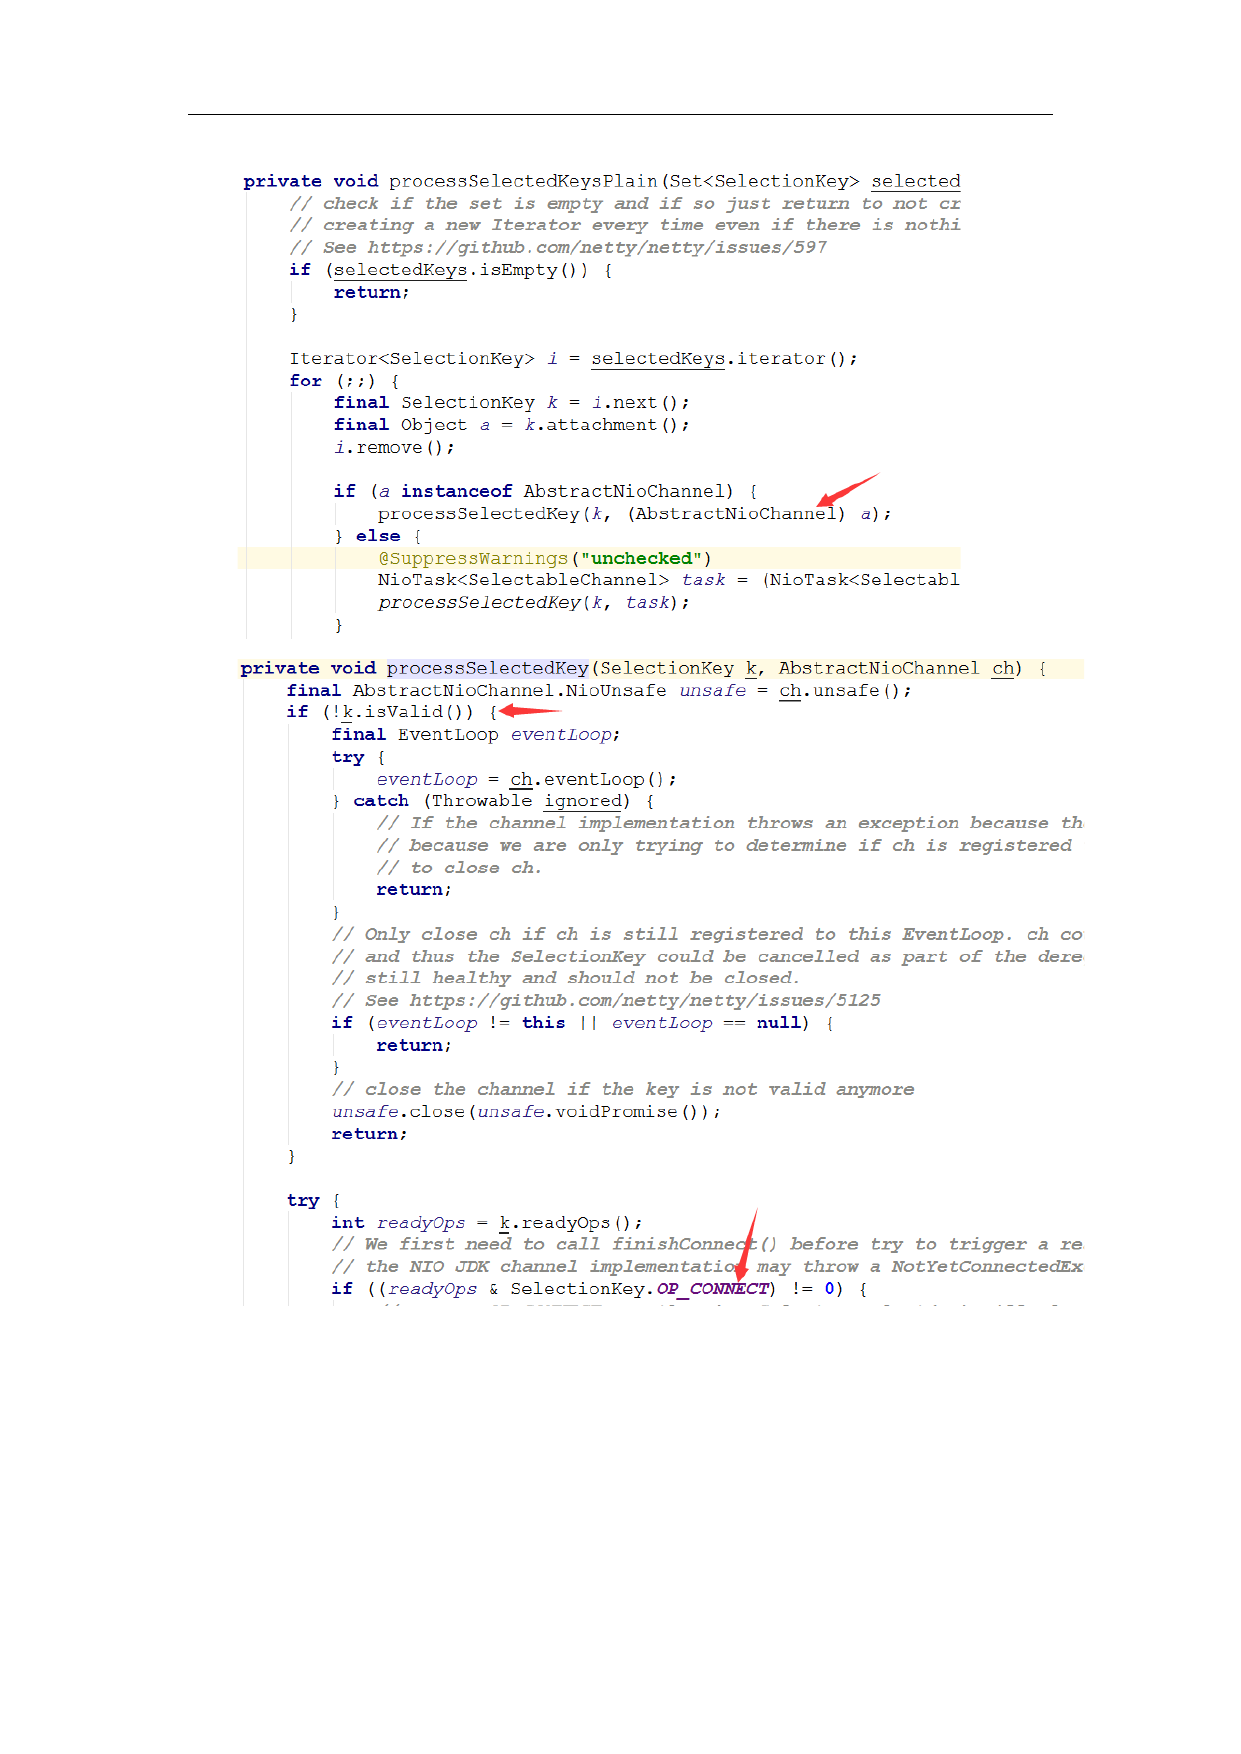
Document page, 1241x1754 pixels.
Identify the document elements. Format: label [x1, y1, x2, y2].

picture [237, 172, 961, 639]
picture [237, 659, 1085, 1306]
